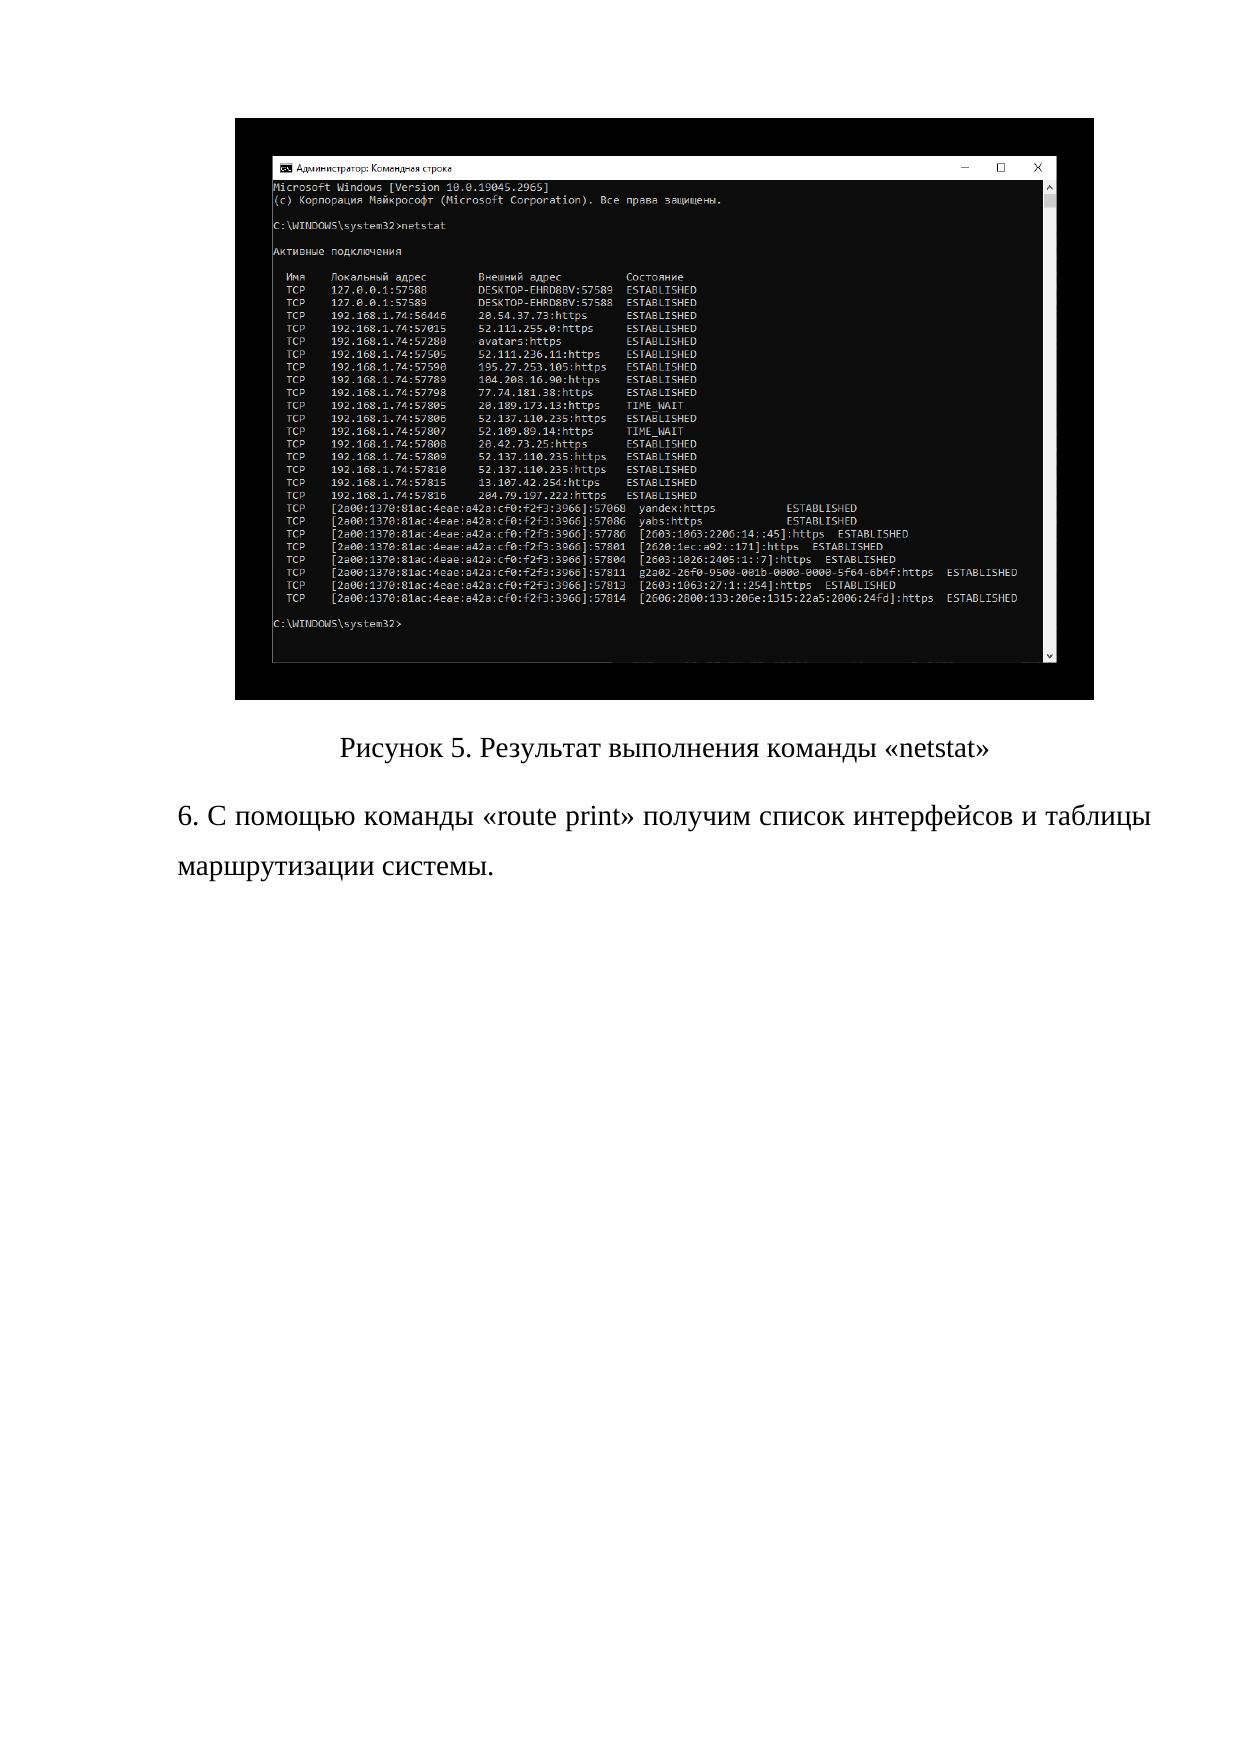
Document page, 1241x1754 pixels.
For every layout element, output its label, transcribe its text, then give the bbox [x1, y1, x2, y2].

text 6. С помощью команды «route print» получим список интерфейсов и таблицы маршрутизации системы. [177, 798, 1152, 881]
text Рисунок 5. Результат выполнения команды «netstat» [177, 731, 1152, 764]
picture [272, 156, 1057, 663]
